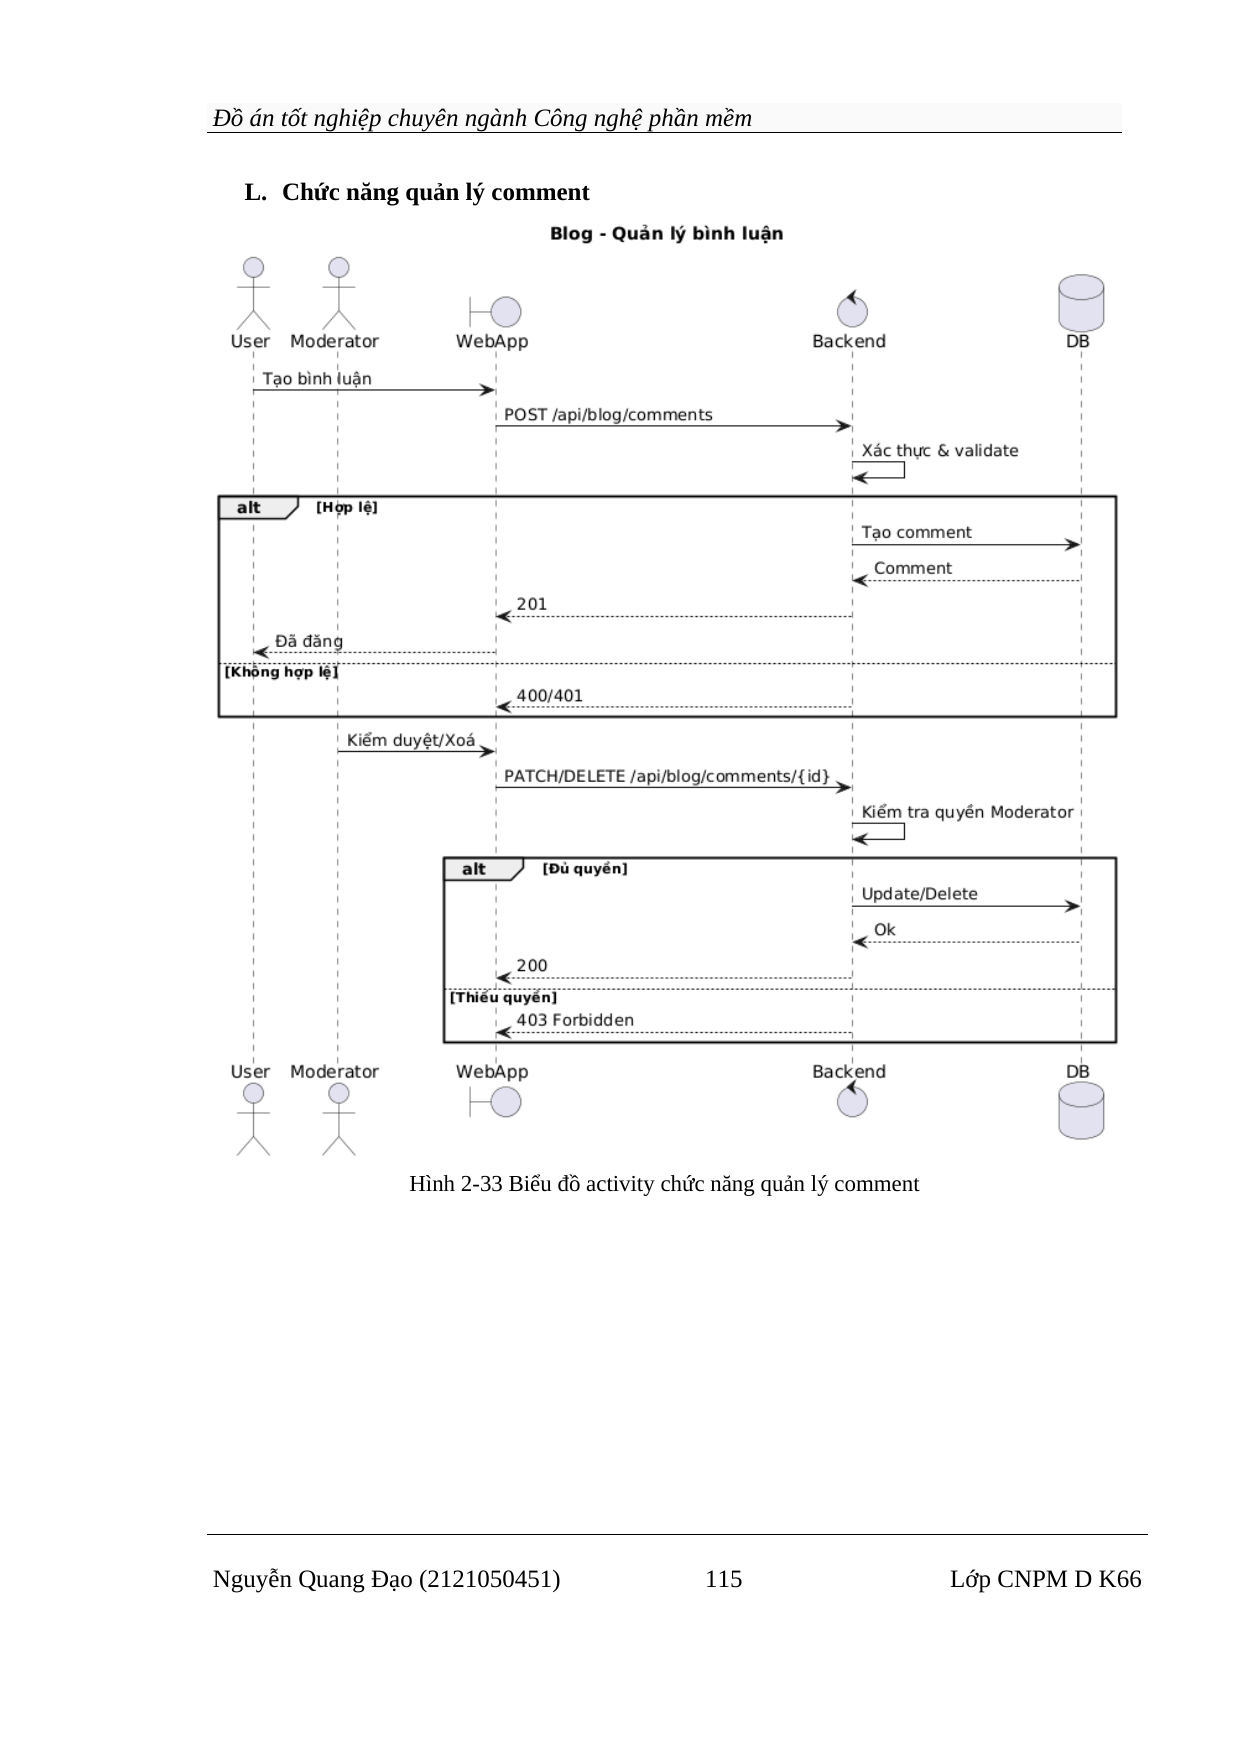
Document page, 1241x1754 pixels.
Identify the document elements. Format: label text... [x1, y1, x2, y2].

subtitle Chức năng quản lý comment [244, 177, 1122, 206]
picture [206, 206, 1123, 1162]
text Hình 2-33 Biểu đồ activity chức năng quản lý comment [207, 1170, 1122, 1196]
